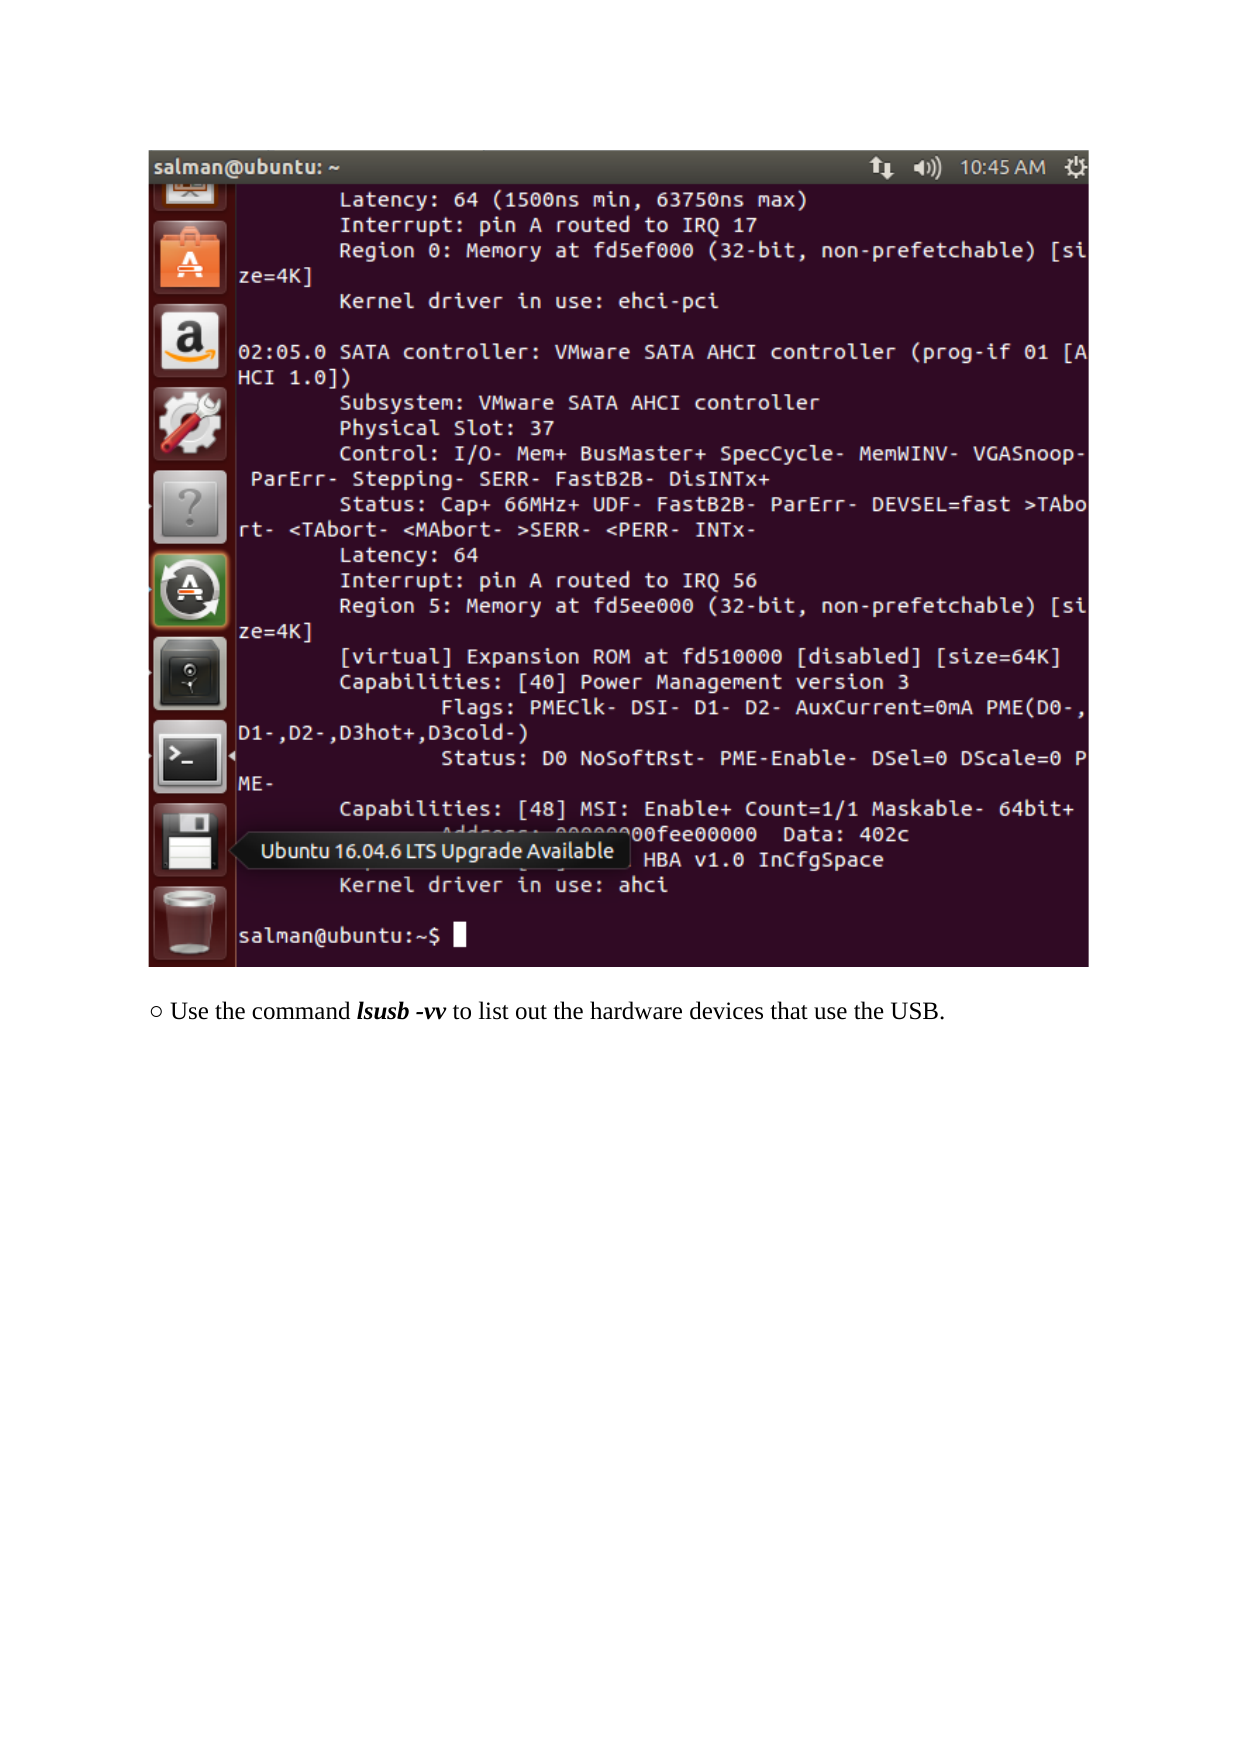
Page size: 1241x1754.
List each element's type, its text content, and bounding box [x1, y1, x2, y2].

text ○ Use the command lsusb -vv to list out the hardware devices that use the USB. [148, 996, 1090, 1025]
picture [148, 150, 1089, 967]
